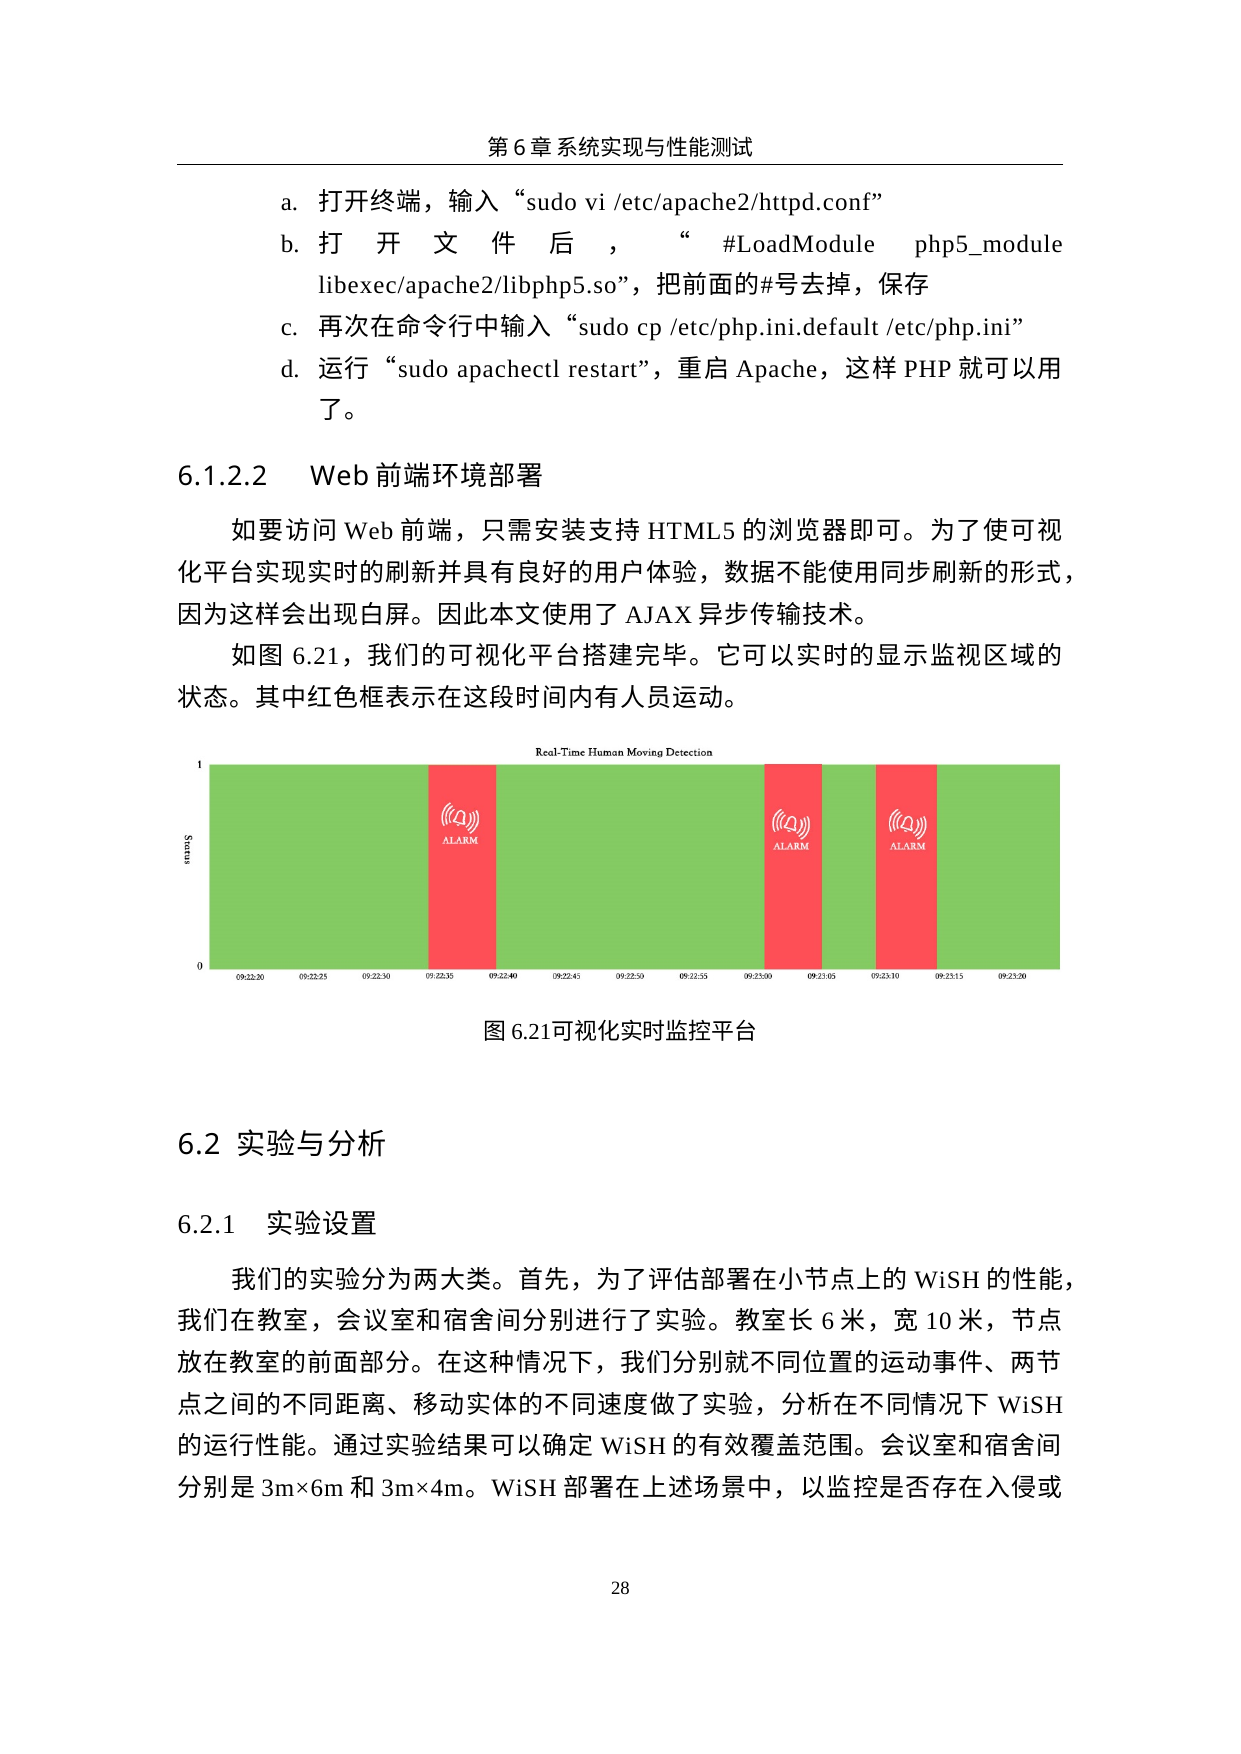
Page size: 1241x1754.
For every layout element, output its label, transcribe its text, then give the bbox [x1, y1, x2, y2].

text 实验与分析 [177, 1121, 1063, 1163]
text 实验设置 [177, 1201, 1063, 1242]
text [177, 1255, 1063, 1505]
text 如要访问Web前端，只需安装支持HTML5的浏览器即可。为了使可视化平台实现实时的刷新并具有良好的用户体验，数据不能使用同步刷新的形式，因为这样会出现白屏。因此本文使用了AJAX异步传输技术。 [177, 506, 1063, 631]
text Web前端环境部署 [177, 452, 1063, 494]
list 打开文件后，“#LoadModule php5_module libexec/apache2/libphp5.so”，把前面的#号去掉，保存 [281, 219, 1063, 302]
picture [177, 739, 1063, 989]
list 运行“sudo apachectl restart”，重启Apache，这样PHP就可以用了。 [281, 344, 1063, 427]
list 打开终端，输入“sudo vi /etc/apache2/httpd.conf” [281, 177, 1063, 219]
list 再次在命令行中输入“sudo cp /etc/php.ini.default /etc/php.ini” [281, 302, 1063, 344]
